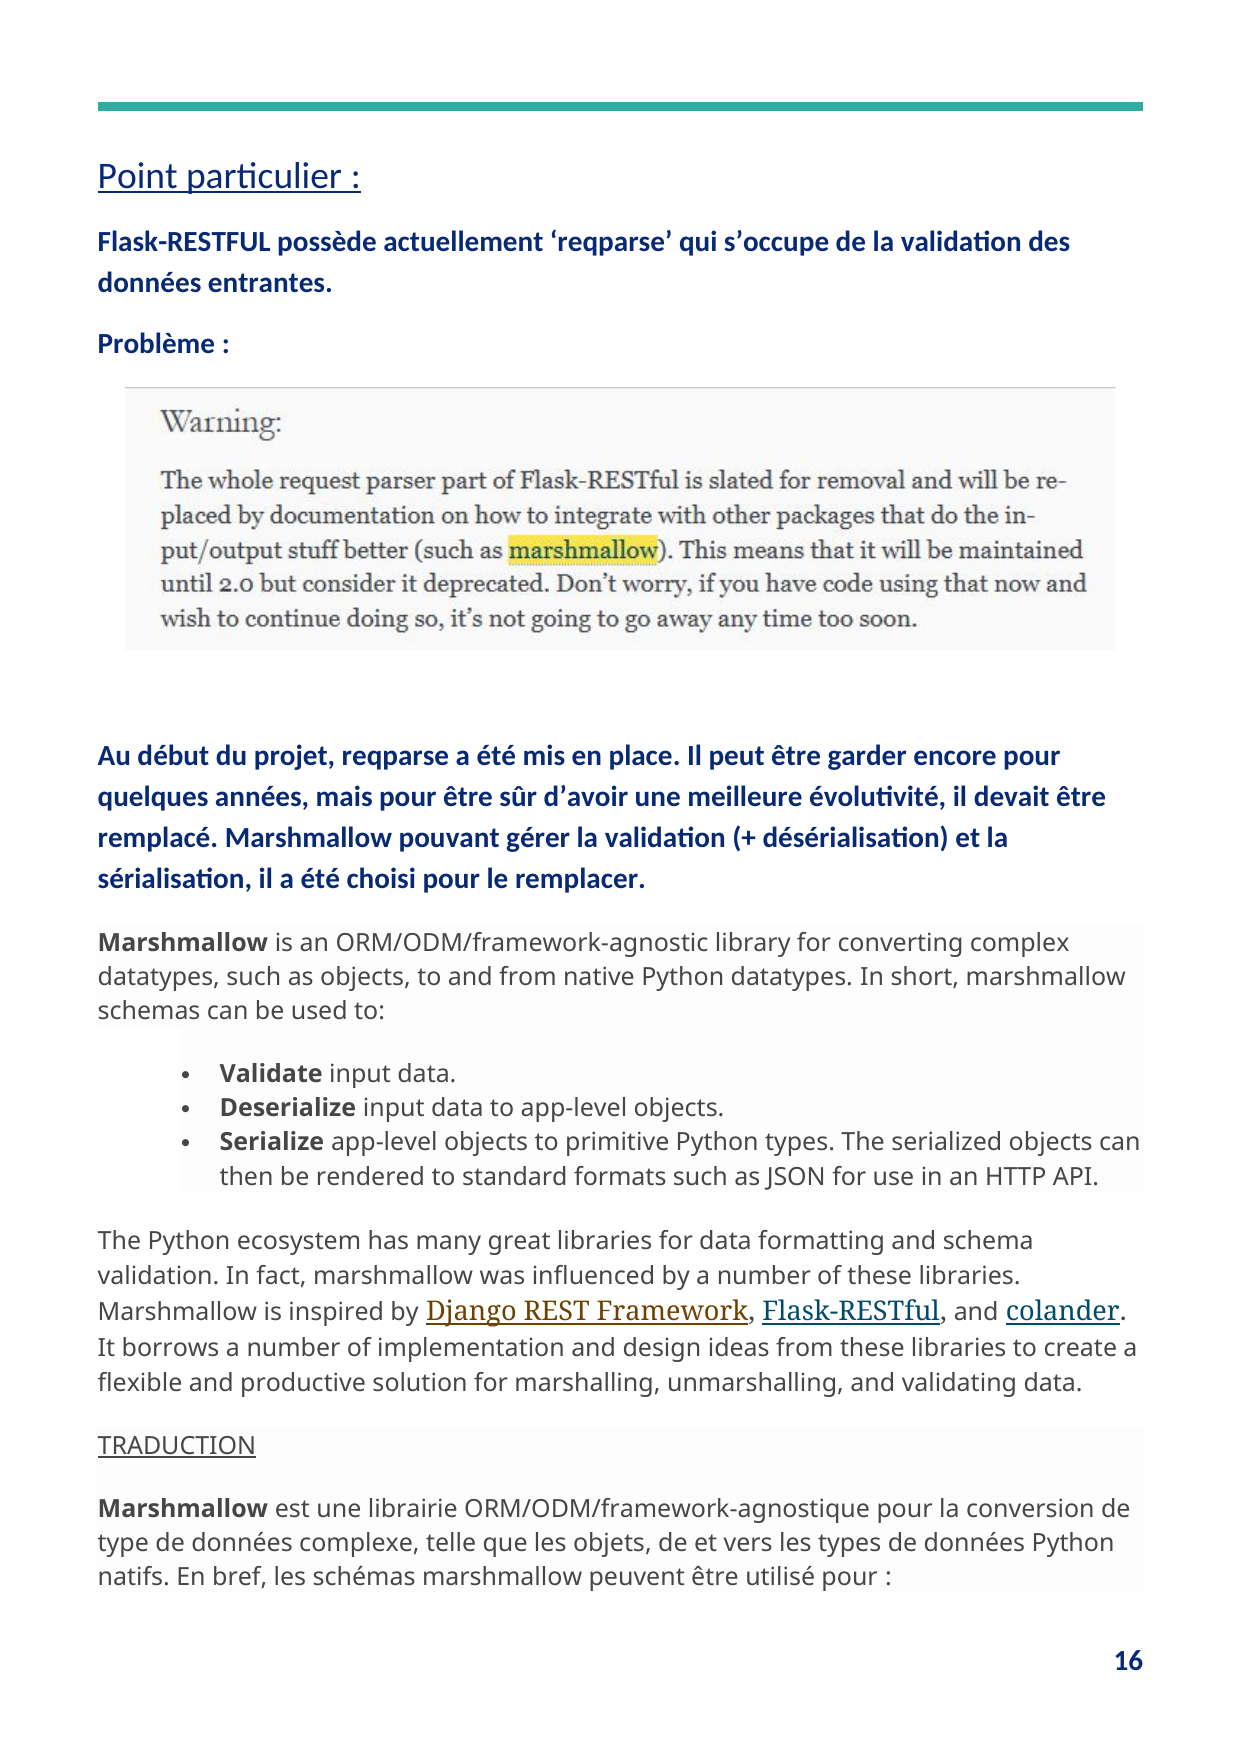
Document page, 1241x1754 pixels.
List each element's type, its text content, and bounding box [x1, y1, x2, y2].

text Marshmallow est une librairie ORM/ODM/framework-agnostique pour la conversion de type de données complexe, telle que les objets, de et vers les types de données Python natifs. En bref, les schémas marshmallow peuvent être utilisé pour : [97, 1491, 1143, 1593]
text TRADUCTION [97, 1427, 1143, 1461]
text The Python ecosystem has many great libraries for data formatting and schema validation. In fact, marshmallow was influenced by a number of these libraries. Marshmallow is inspired by Django REST Framework, Flask-RESTful, and colander. It borrows a number of implementation and design ideas from these libraries to create a flexible and productive solution for marshalling, unmarshalling, and validating data. [97, 1221, 1143, 1398]
text Flask-RESTFUL possède actuellement ‘reqparse’ qui s’occupe de la validation des données entrantes. [97, 223, 1143, 299]
picture [124, 387, 1116, 650]
list Deserialize input data to app-level objects. [182, 1090, 1143, 1124]
list Validate input data. [182, 1056, 1143, 1090]
text Problème : [97, 325, 1143, 361]
text Marshmallow is an ORM/ODM/framework-agnostic library for converting complex datatypes, such as objects, to and from native Python datatypes. In short, marshmallow schemas can be used to: [97, 924, 1143, 1027]
list Serialize app-level objects to primitive Python types. The serialized objects can then be rendered to standard formats such as JSON for use in an HTTP API. [182, 1124, 1143, 1192]
text Au début du projet, reqparse a été mis en place. Il peut être garder encore pour quelques années, mais pour être sûr d’avoir une meilleure évolutivité, il devait être remplacé. Marshmallow pouvant gérer la validation (+ désérialisation) et la sérialisation, il a été choisi pour le remplacer. [97, 737, 1143, 896]
subtitle Point particulier : [97, 152, 1143, 198]
